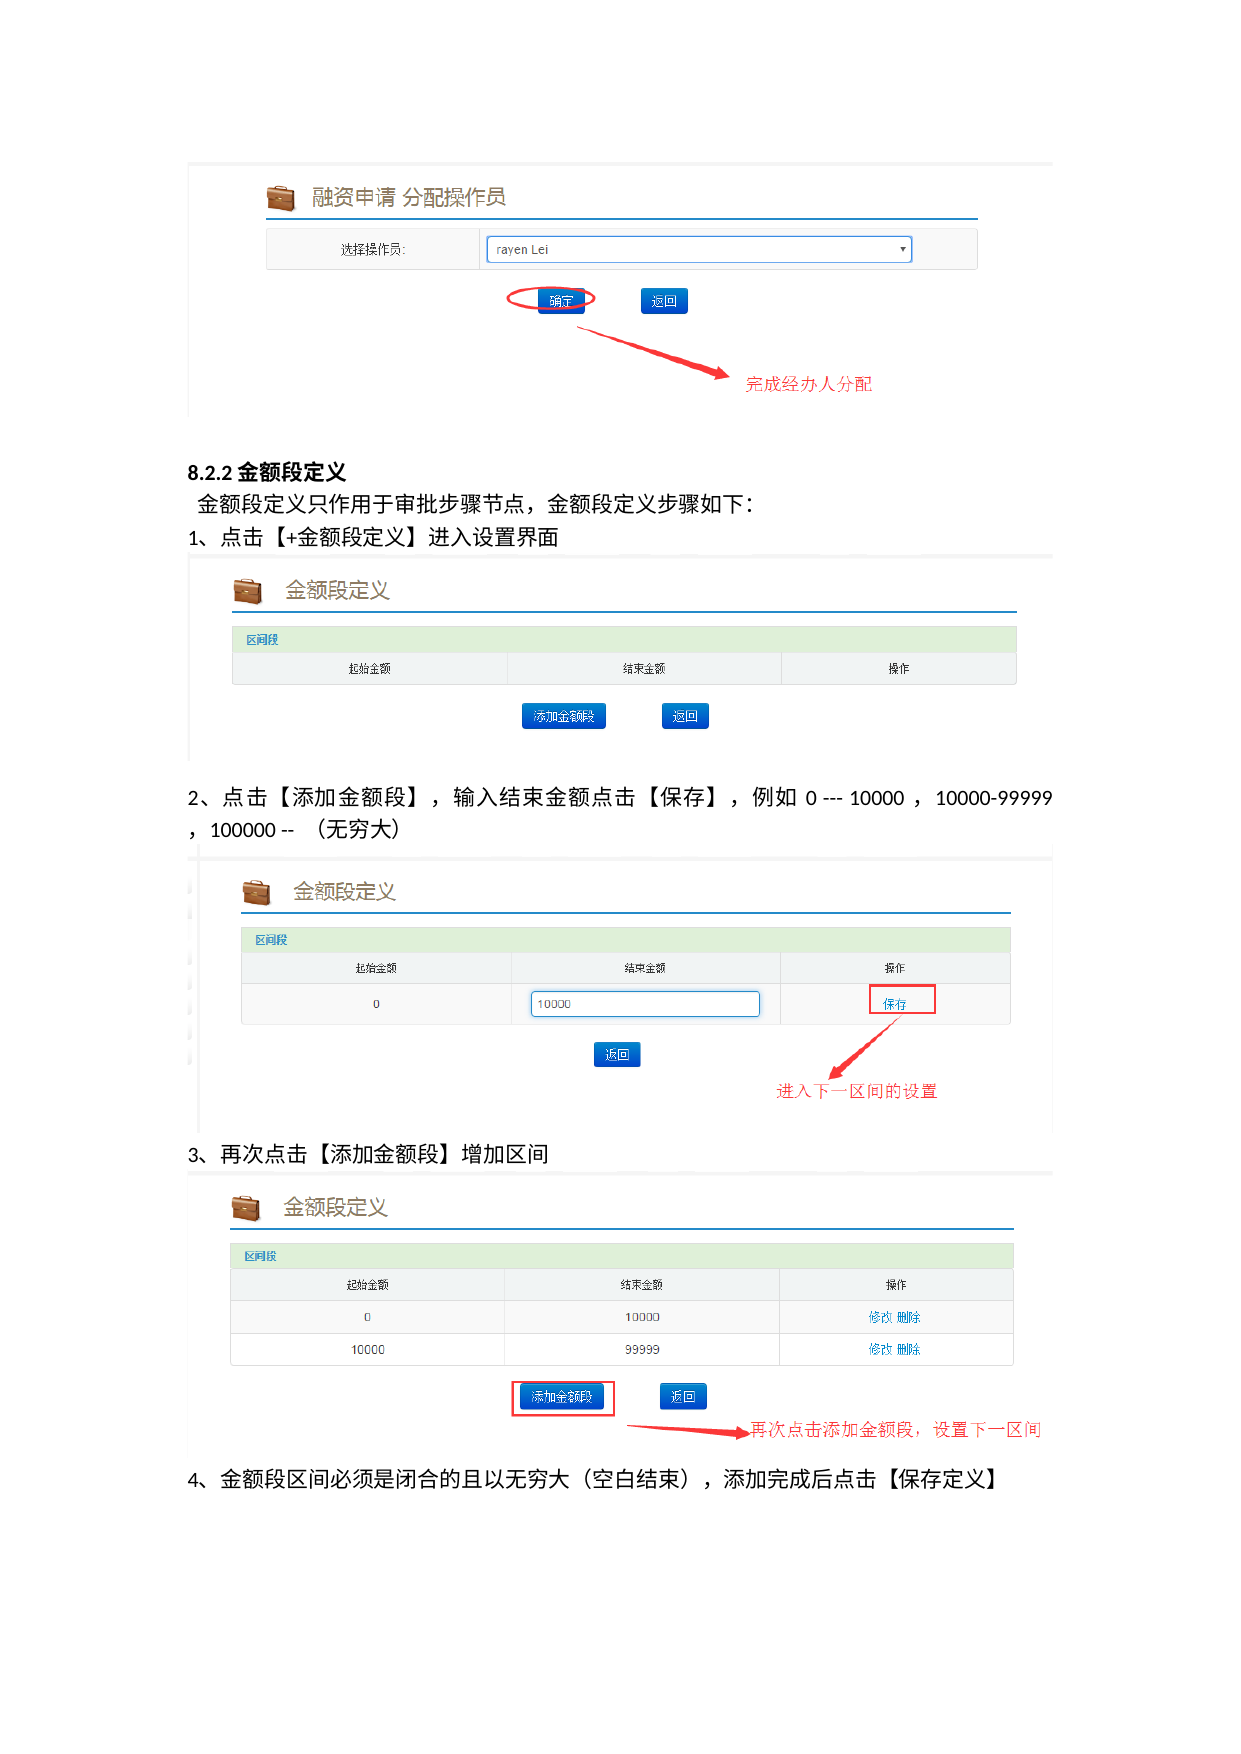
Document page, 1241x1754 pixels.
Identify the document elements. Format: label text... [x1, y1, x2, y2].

picture [187, 1169, 1053, 1458]
text 8.2.2 金额段定义 [187, 454, 1053, 487]
text 金额段定义只作用于审批步骤节点，金额段定义步骤如下： [187, 487, 1053, 519]
picture [187, 844, 1053, 1133]
text 1、点击【+金额段定义】进入设置界面 [187, 519, 1053, 552]
text 2、点击【添加金额段】，输入结束金额点击【保存】，例如 0 --- 10000 ，10000-99999 ，100000 -- （无穷大） [187, 779, 1053, 844]
picture [187, 552, 1053, 761]
text 3、再次点击【添加金额段】增加区间 [187, 1137, 1053, 1169]
text 4、金额段区间必须是闭合的且以无穷大（空白结束），添加完成后点击【保存定义】 [187, 1462, 1053, 1494]
picture [187, 162, 1053, 417]
